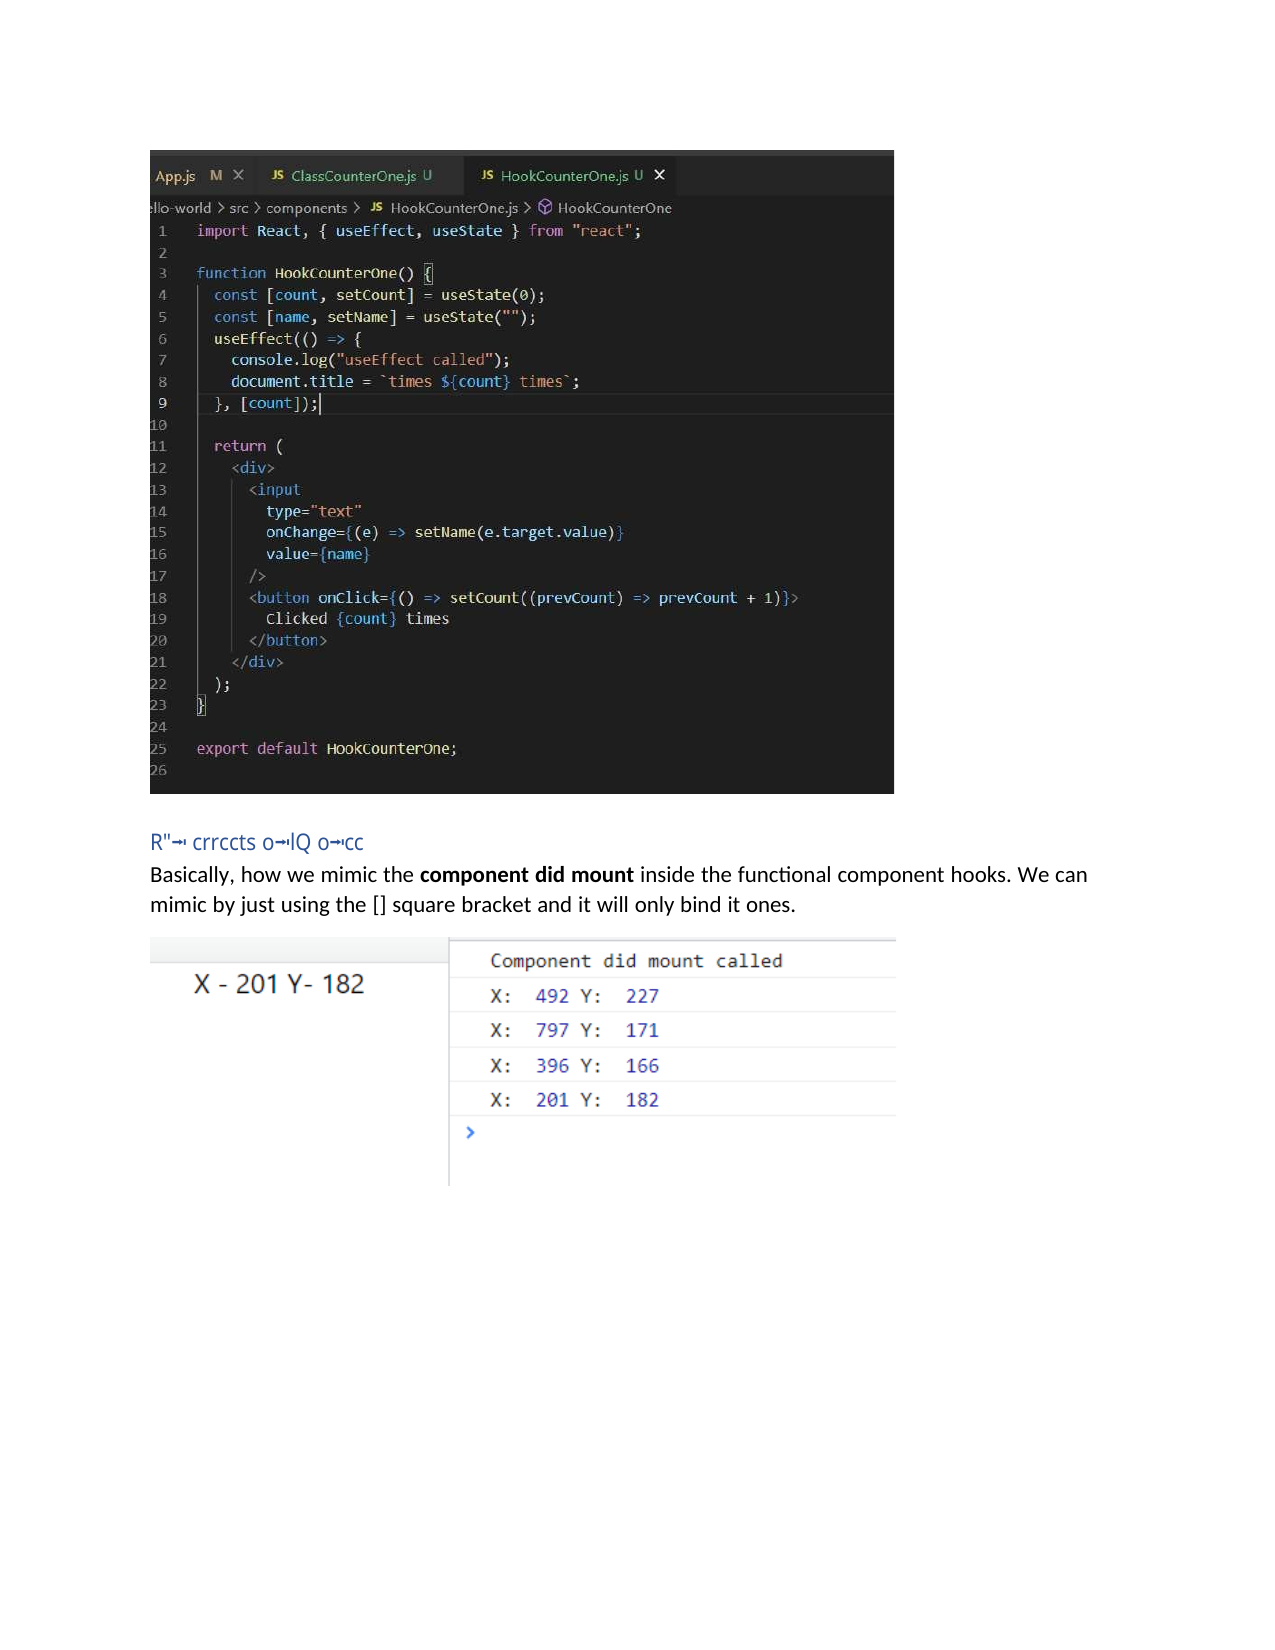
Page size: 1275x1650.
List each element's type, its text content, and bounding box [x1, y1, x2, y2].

picture [150, 937, 897, 1186]
picture [150, 150, 895, 794]
text R"⭲ crrccts o⭲lQ o⭲cc [150, 826, 1137, 858]
text Basically, how we mimic the component did mount inside the functional component hooks. We can mimic by just using the [] square bracket and it will only bind it ones. [150, 860, 1118, 918]
